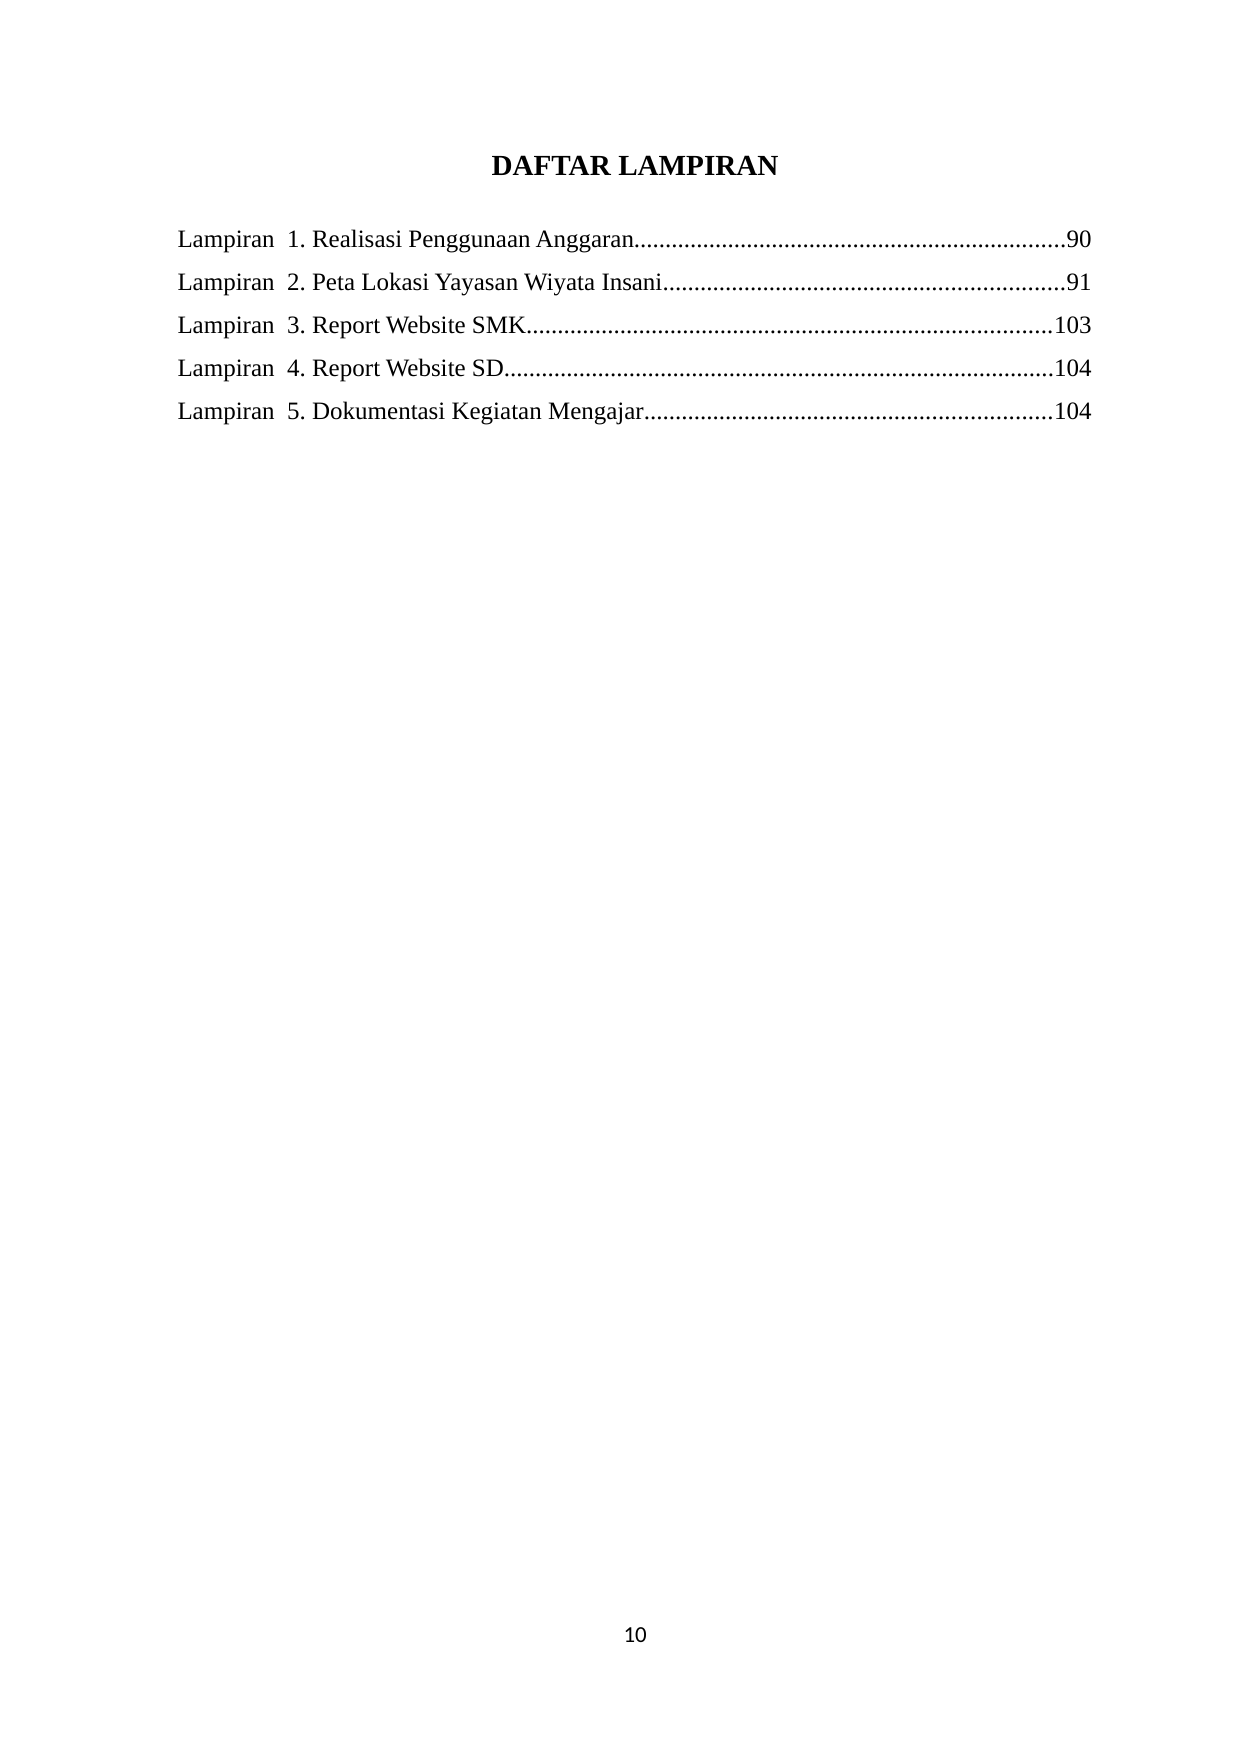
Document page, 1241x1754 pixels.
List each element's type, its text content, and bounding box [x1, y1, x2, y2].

title DAFTAR LAMPIRAN [177, 148, 1092, 181]
text Lampiran 2. Peta Lokasi Yayasan Wiyata Insani 91 [177, 267, 1092, 296]
text Lampiran 1. Realisasi Penggunaan Anggaran 90 [177, 224, 1092, 252]
text Lampiran 3. Report Website SMK 103 [177, 310, 1092, 339]
text Lampiran 4. Report Website SD 104 [177, 353, 1092, 382]
text Lampiran 5. Dokumentasi Kegiatan Mengajar 104 [177, 396, 1092, 425]
